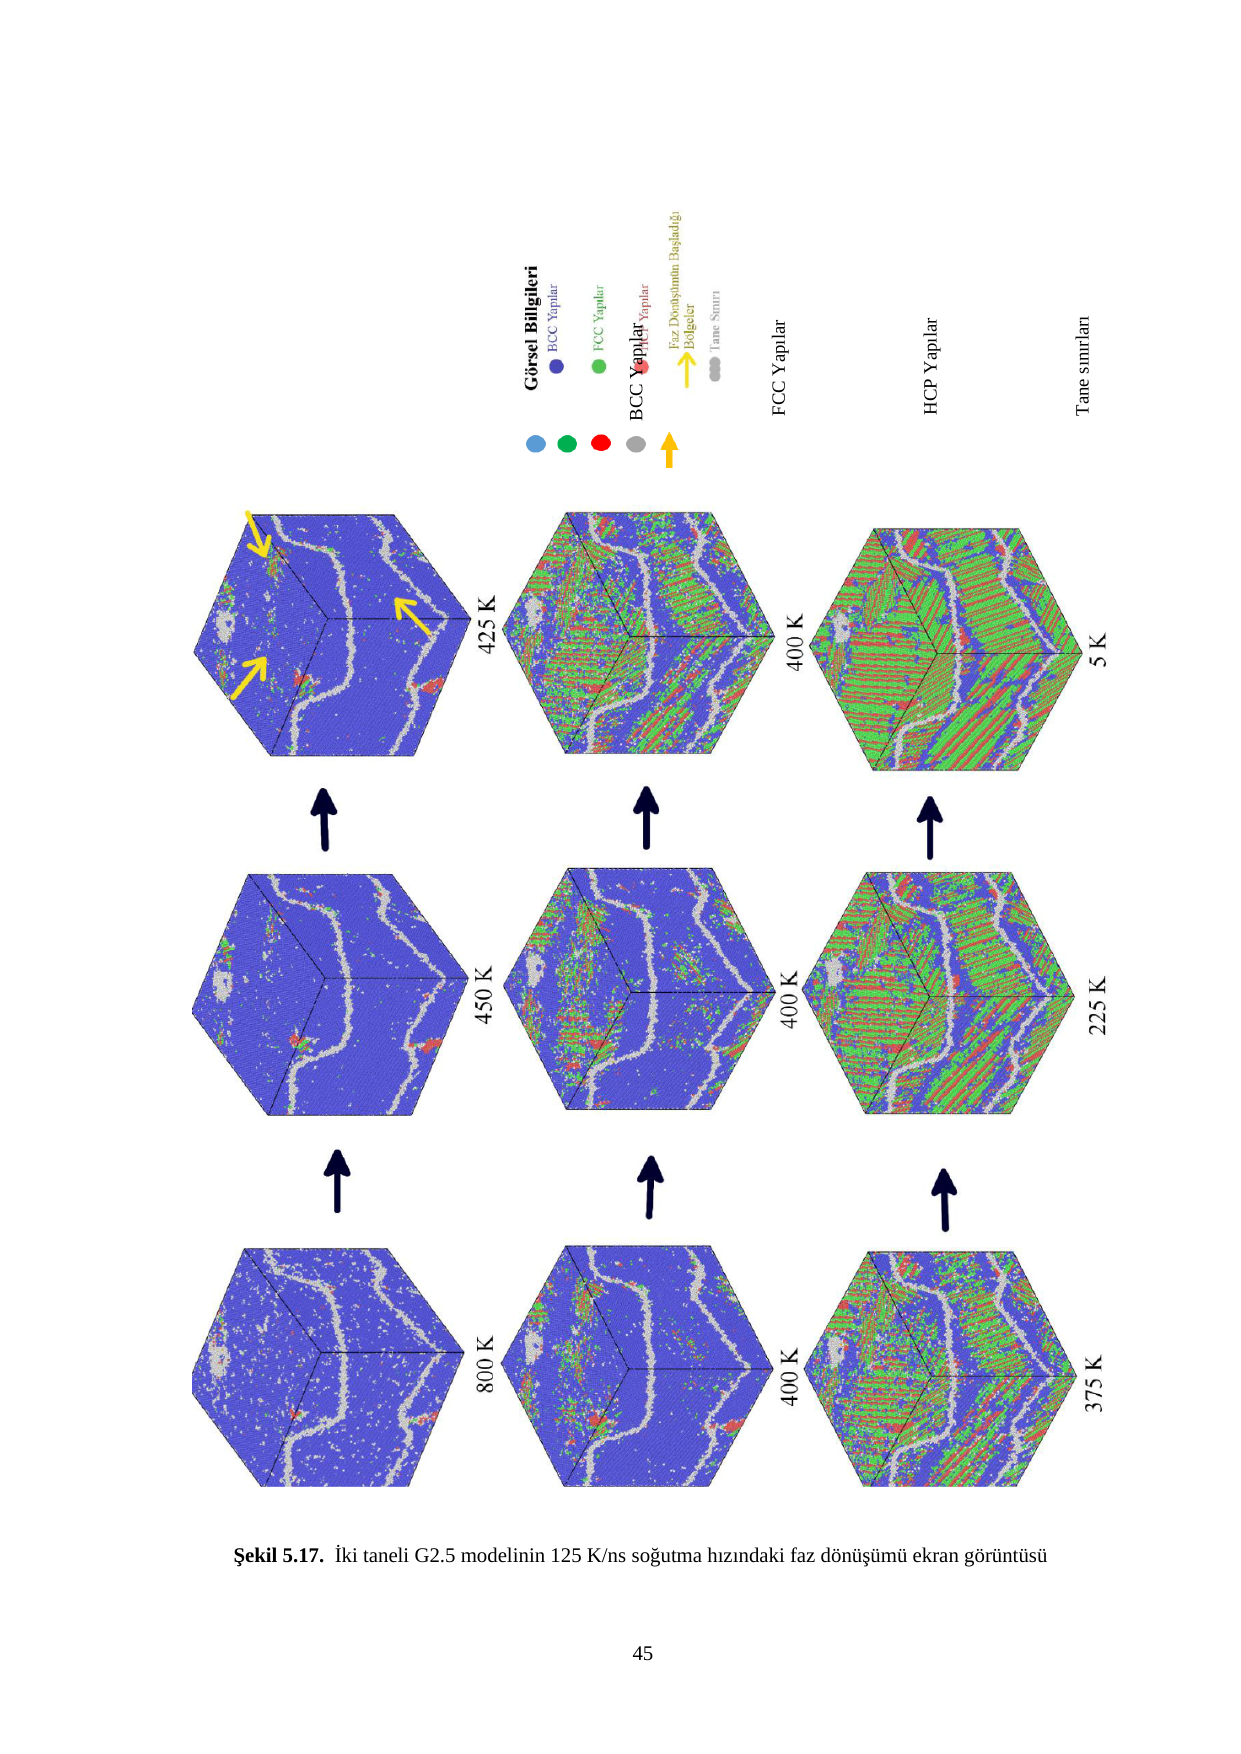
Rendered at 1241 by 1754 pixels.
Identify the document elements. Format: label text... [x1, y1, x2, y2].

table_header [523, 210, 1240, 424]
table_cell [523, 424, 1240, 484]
picture [192, 177, 1118, 1487]
text Şekil 5.17. İki taneli G2.5 modelinin 125 K/ns soğutma hızındaki faz dönüşümü ekran görüntüsü [233, 1543, 1090, 1567]
text 45 [150, 1641, 1135, 1665]
